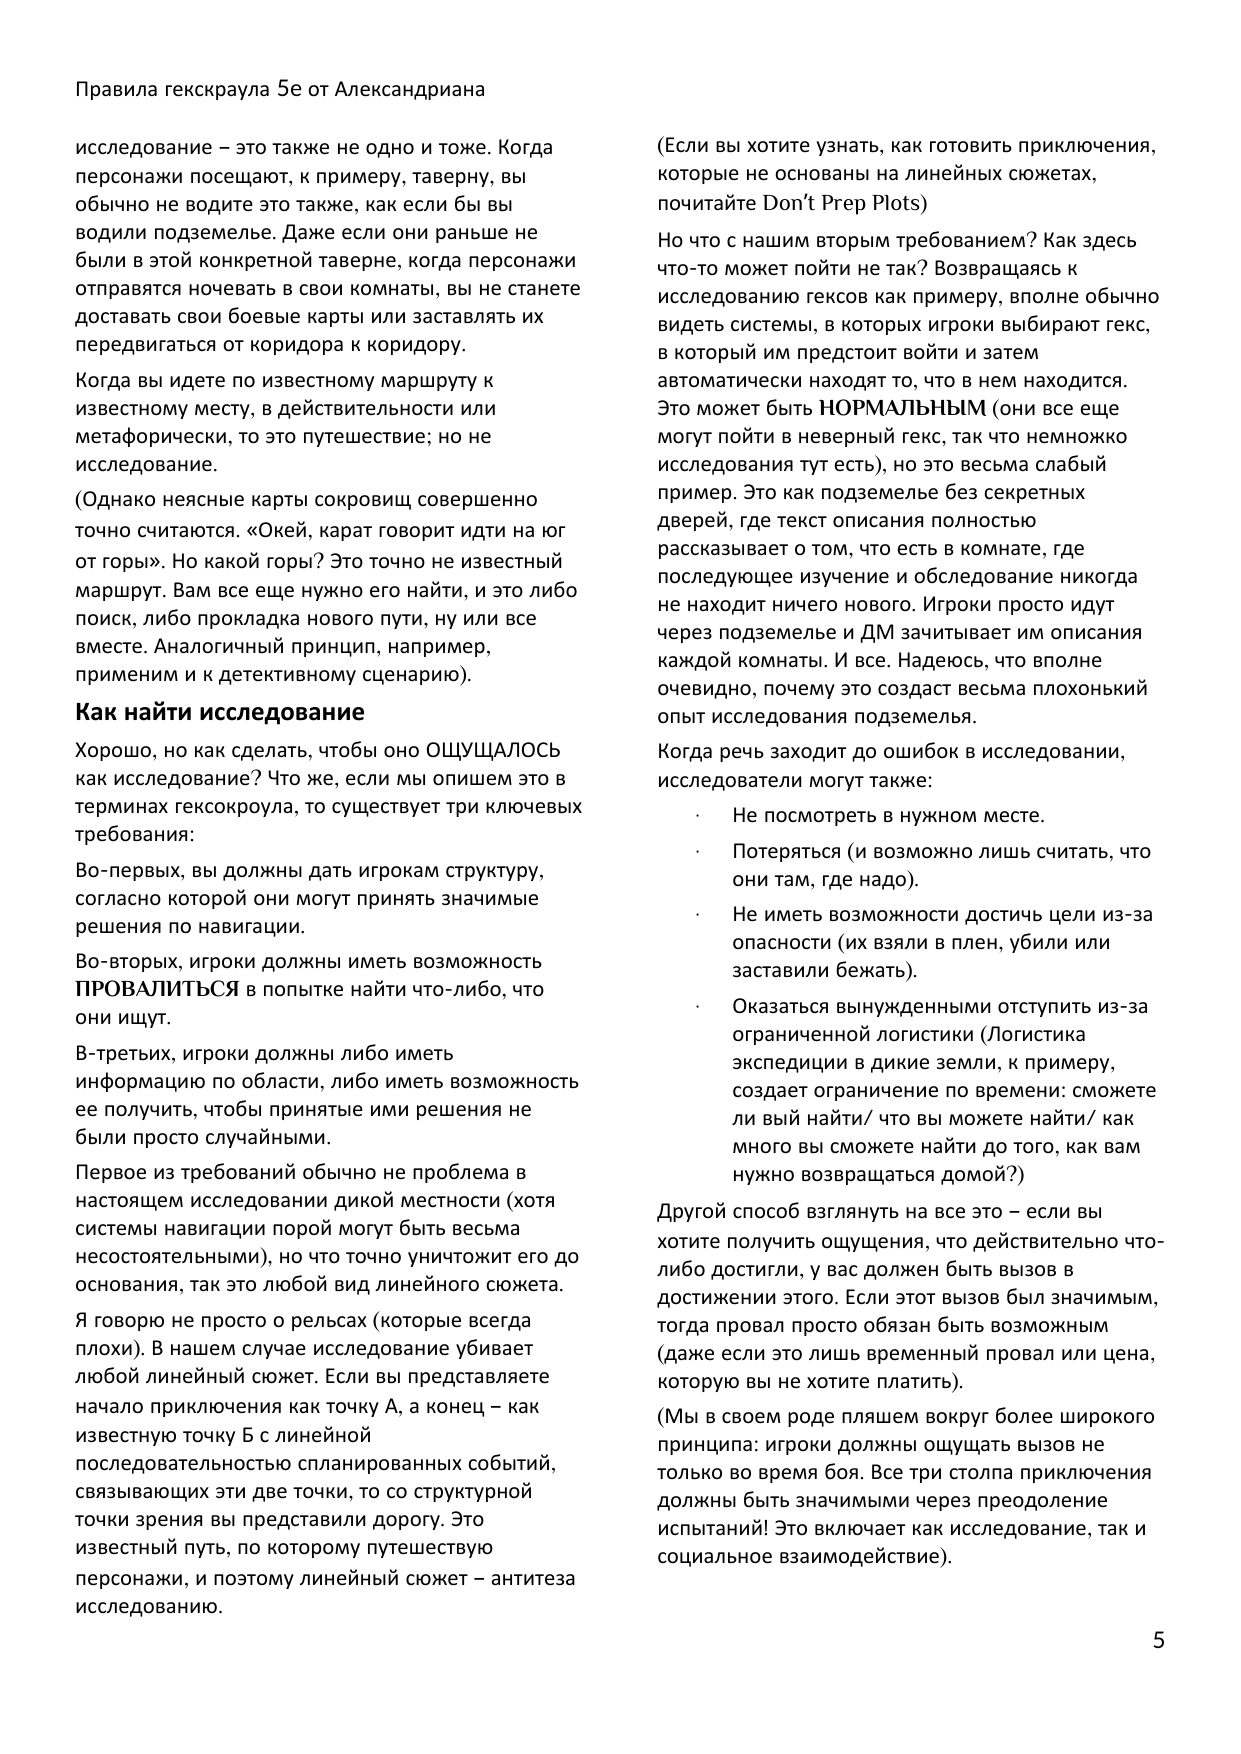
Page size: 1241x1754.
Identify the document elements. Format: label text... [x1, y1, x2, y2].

list Не иметь возможности достичь цели из-за опасности (их взяли в плен, убили или заставили бежать). [694, 899, 1165, 983]
list Оказаться вынужденными отступить из-за ограниченной логистики (Логистика экспедиции в дикие земли, к примеру, создает ограничение по времени: сможете ли вый найти/ что вы можете найти/ как много вы сможете найти до того, как вам нужно возвращаться домой?) [694, 991, 1165, 1187]
text Когда речь заходит до ошибок в исследовании, исследователи могут также: [657, 737, 1165, 793]
text Другой способ взглянуть на все это – если вы хотите получить ощущения, что действительно что-либо достигли, у вас должен быть вызов в достижении этого. Если этот вызов был значимым, тогда провал просто обязан быть возможным (даже если это лишь временный провал или цена, которую вы не хотите платить). [657, 1194, 1165, 1394]
text (Однако неясные карты сокровищ совершенно точно считаются. «Окей, карат говорит идти на юг от горы». Но какой горы? Это точно не известный маршрут. Вам все еще нужно его найти, и это либо поиск, либо прокладка нового пути, ну или все вместе. Аналогичный принцип, например, применим и к детективному сценарию). [75, 484, 583, 687]
text Первое из требований обычно не проблема в настоящем исследовании дикой местности (хотя системы навигации порой могут быть весьма несостоятельными), но что точно уничтожит его до основания, так это любой вид линейного сюжета. [75, 1157, 583, 1297]
text Я говорю не просто о рельсах (которые всегда плохи). В нашем случае исследование убивает любой линейный сюжет. Если вы представляете начало приключения как точку А, а конец – как известную точку Б с линейной последовательностью спланированных событий, связывающих эти две точки, то со структурной точки зрения вы представили дорогу. Это известный путь, по которому путешествую персонажи, и поэтому линейный сюжет – антитеза исследованию. [75, 1305, 583, 1620]
text Хорошо, но как сделать, чтобы оно ОЩУЩАЛОСЬ как исследование? Что же, если мы опишем это в терминах гексокроула, то существует три ключевых требования: [75, 735, 583, 847]
list Потеряться (и возможно лишь считать, что они там, где надо). [694, 836, 1165, 892]
text Во-первых, вы должны дать игрокам структуру, согласно которой они могут принять значимые решения по навигации. [75, 855, 583, 939]
text (Если вы хотите узнать, как готовить приключения, которые не основаны на линейных сюжетах, почитайте Don’t Prep Plots) [657, 130, 1165, 217]
text (Мы в своем роде пляшем вокруг более широкого принципа: игроки должны ощущать вызов не только во время боя. Все три столпа приключения должны быть значимыми через преодоление испытаний! Это включает как исследование, так и социальное взаимодействие). [657, 1401, 1165, 1569]
text Когда вы идете по известному маршруту к известному месту, в действительности или метафорически, то это путешествие; но не исследование. [75, 365, 583, 477]
text Во-вторых, игроки должны иметь возможность ПРОВАЛИТЬСЯ в попытке найти что-либо, что они ищут. [75, 946, 583, 1030]
list Не посмотреть в нужном месте. [694, 800, 1165, 828]
text В-третьих, игроки должны либо иметь информацию по области, либо иметь возможность ее получить, чтобы принятые ими решения не были просто случайными. [75, 1038, 583, 1150]
text Но что с нашим вторым требованием? Как здесь что-то может пойти не так? Возвращаясь к исследованию гексов как примеру, вполне обычно видеть системы, в которых игроки выбирают гекс, в который им предстоит войти и затем автоматически находят то, что в нем находится. Это может быть НОРМАЛЬНЫМ (они все еще могут пойти в неверный гекс, так что немножко исследования тут есть), но это весьма слабый пример. Это как подземелье без секретных дверей, где текст описания полностью рассказывает о том, что есть в комнате, где последующее изучение и обследование никогда не находит ничего нового. Игроки просто идут через подземелье и ДМ зачитывает им описания каждой комнаты. И все. Надеюсь, что вполне очевидно, почему это создаст весьма плохонький опыт исследования подземелья. [657, 225, 1165, 729]
subtitle Как найти исследование [75, 694, 583, 728]
